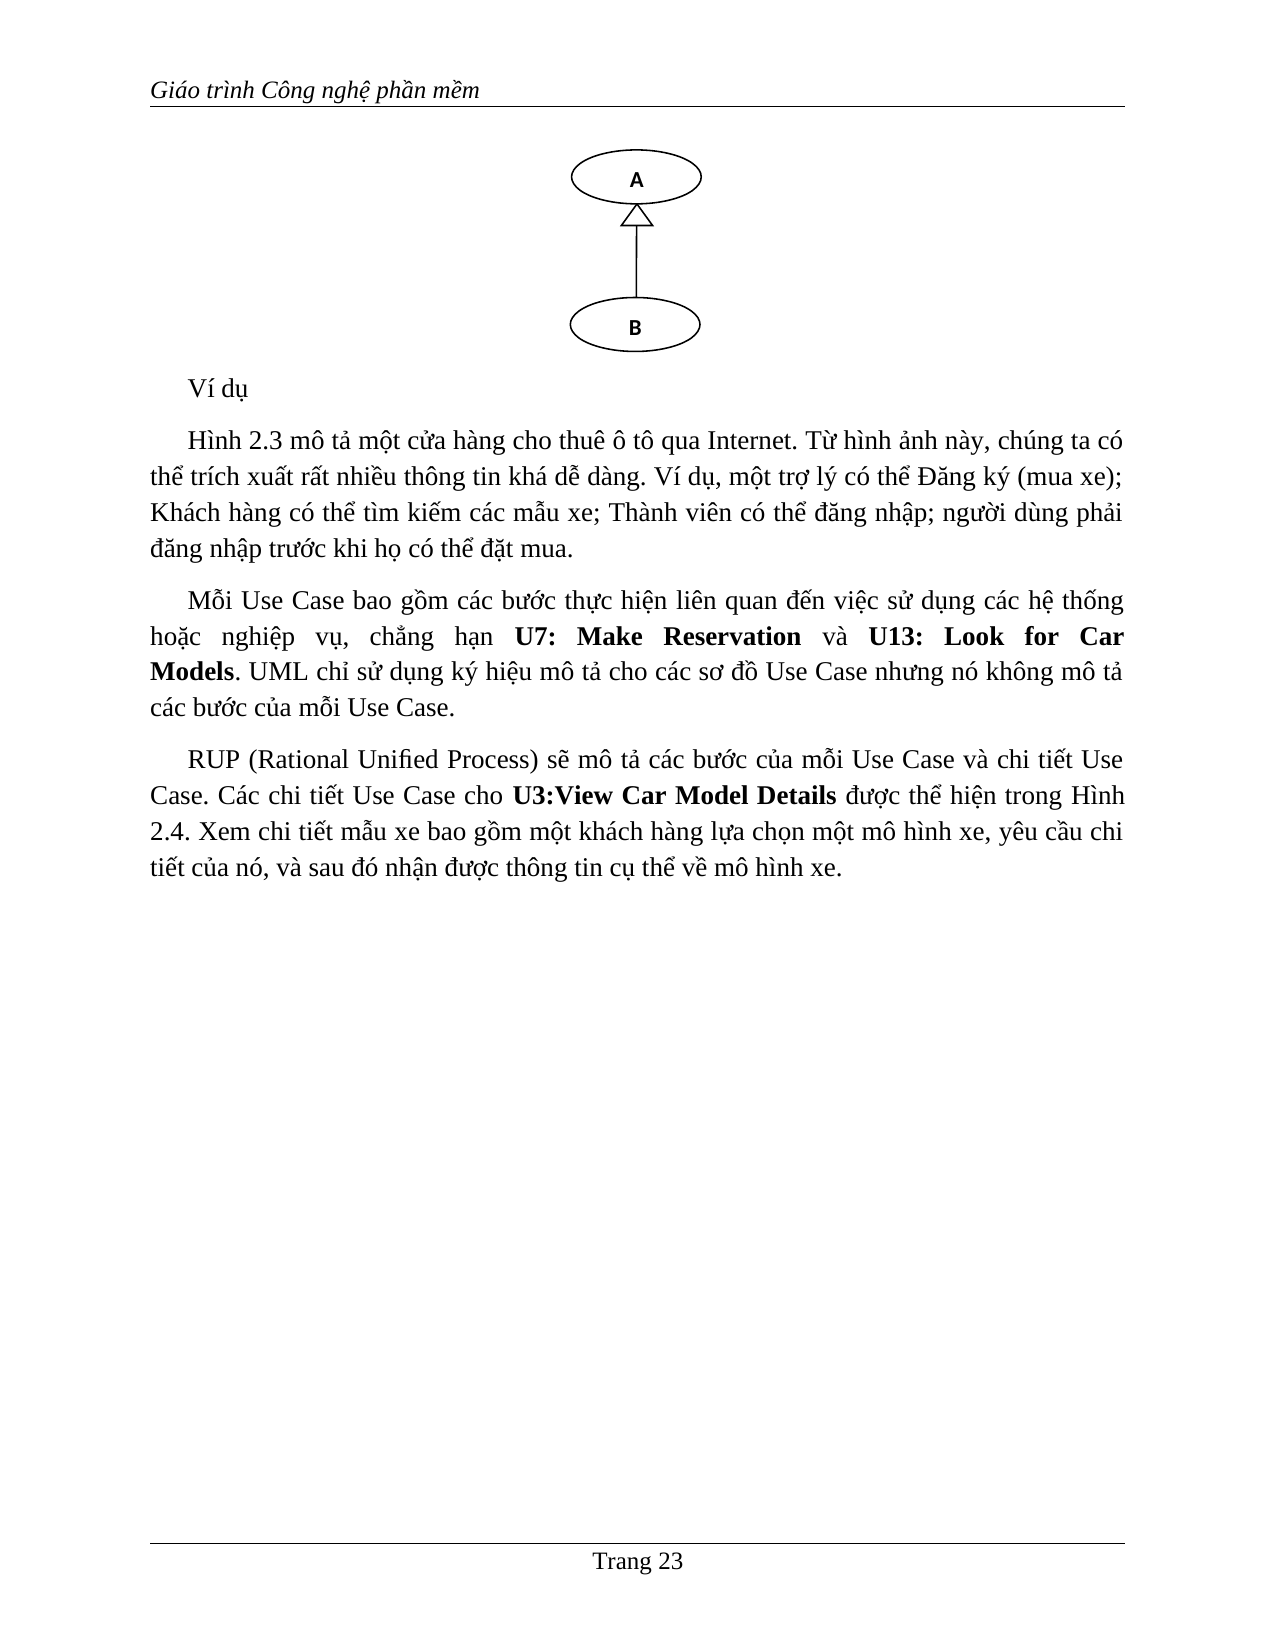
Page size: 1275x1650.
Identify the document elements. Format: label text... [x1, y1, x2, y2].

text Ví dụ [150, 372, 1125, 403]
text Mỗi Use Case bao gồm các bước thực hiện liên quan đến việc sử dụng các hệ thống hoặc nghiệp vụ, chẳng hạn U7: Make Reservation và U13: Look for Car Models. UML chỉ sử dụng ký hiệu mô tả cho các sơ đồ Use Case nhưng nó không mô tả các bước của mỗi Use Case. [150, 584, 1125, 722]
